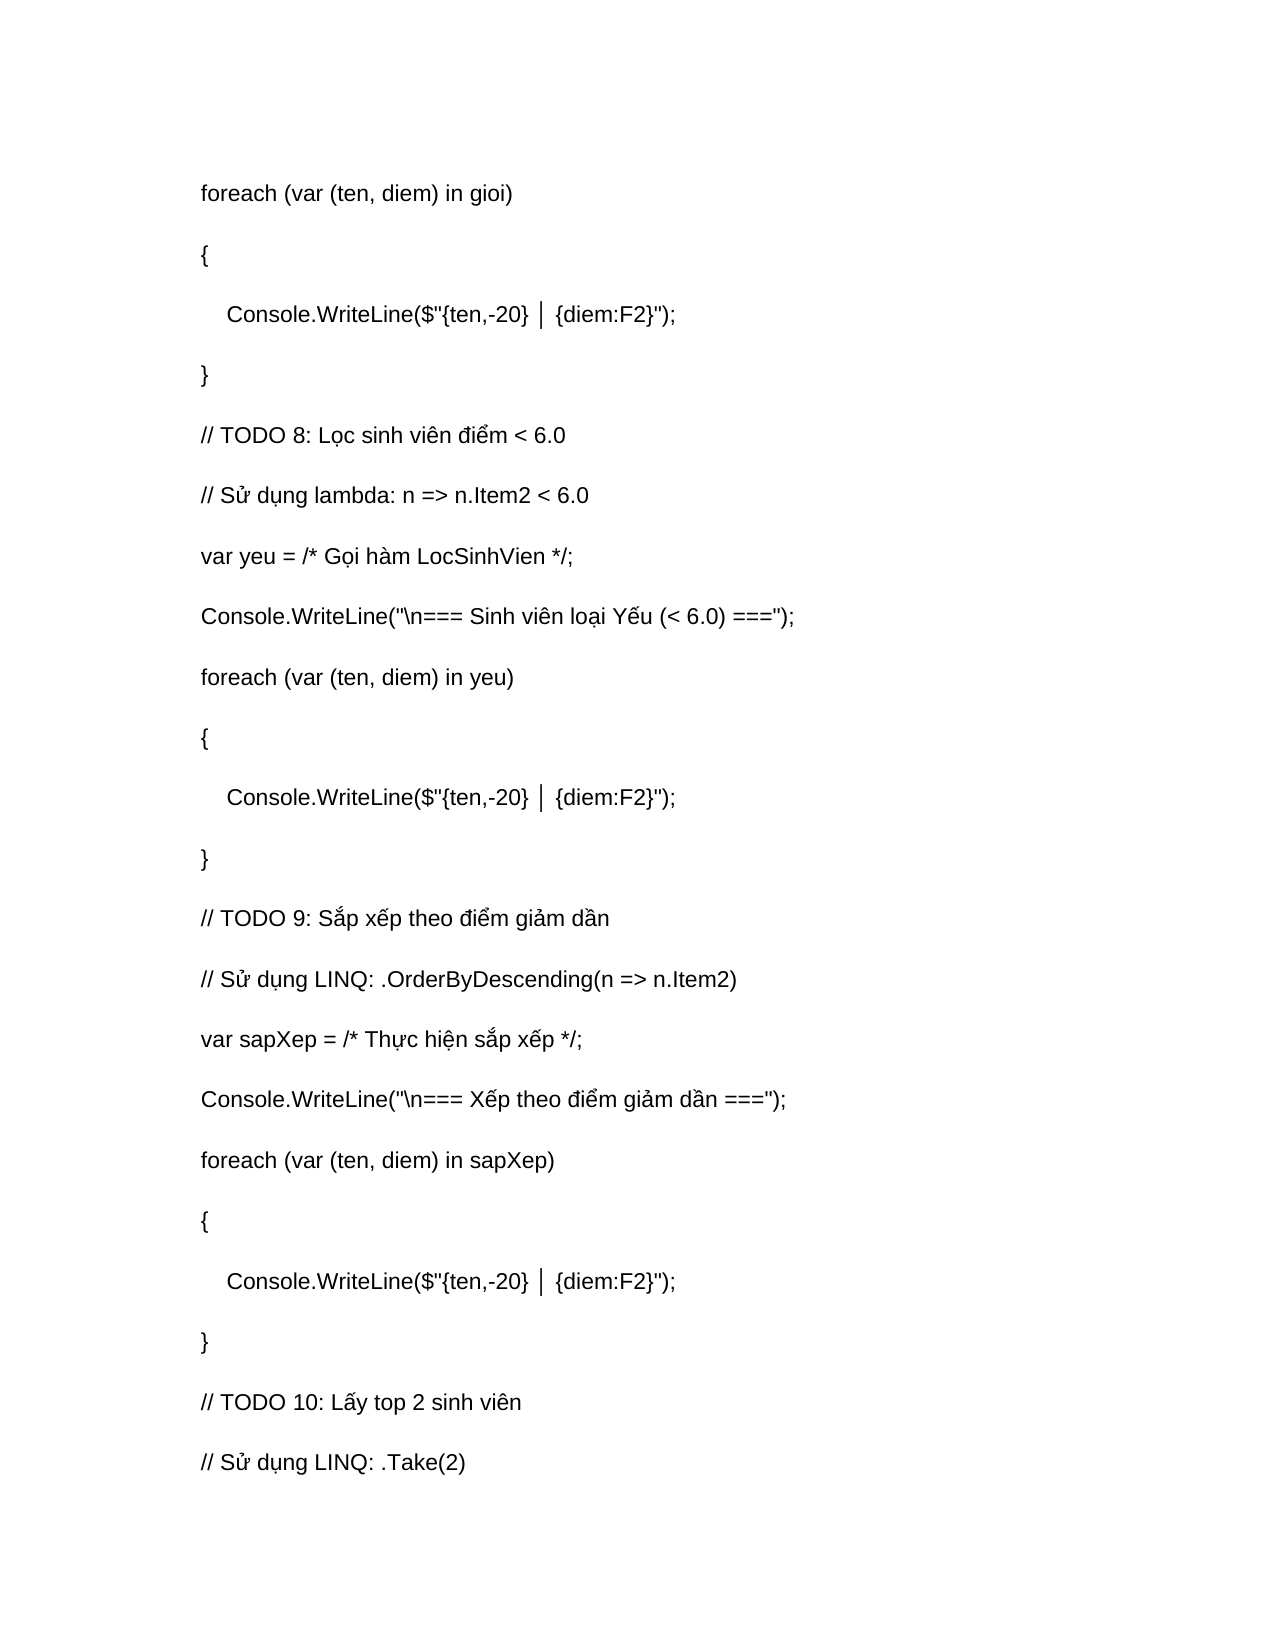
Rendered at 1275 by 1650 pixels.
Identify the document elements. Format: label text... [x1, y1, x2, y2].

text Console.WriteLine($"{ten,-20} │ {diem:F2}"); [542, 301, 1125, 327]
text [150, 1268, 540, 1294]
text } [150, 1328, 1125, 1354]
text // TODO 9: Sắp xếp theo điểm giảm dần [150, 905, 1125, 932]
text Console.WriteLine("\n=== Xếp theo điểm giảm dần ==="); [150, 1086, 1125, 1113]
text // TODO 10: Lấy top 2 sinh viên [150, 1388, 1125, 1415]
text var sapXep = /* Thực hiện sắp xếp */; [150, 1026, 1125, 1052]
text } [150, 361, 1125, 388]
text { [150, 724, 1125, 750]
text Console.WriteLine($"{ten,-20} │ {diem:F2}"); [542, 784, 1125, 811]
text { [150, 1207, 1125, 1234]
text var yeu = /* Gọi hàm LocSinhVien */; [150, 543, 1125, 569]
text foreach (var (ten, diem) in gioi) [150, 180, 1125, 207]
text // Sử dụng LINQ: .OrderByDescending(n => n.Item2) [150, 966, 1125, 992]
text // TODO 8: Lọc sinh viên điểm < 6.0 [150, 422, 1125, 448]
text { [150, 241, 1125, 267]
text // Sử dụng LINQ: .Take(2) [150, 1449, 1125, 1475]
text foreach (var (ten, diem) in yeu) [150, 663, 1125, 690]
text Console.WriteLine($"{ten,-20} │ {diem:F2}"); [150, 301, 540, 327]
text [542, 1268, 1125, 1294]
text Console.WriteLine($"{ten,-20} │ {diem:F2}"); [150, 784, 540, 811]
text // Sử dụng lambda: n => n.Item2 < 6.0 [150, 482, 1125, 509]
text foreach (var (ten, diem) in sapXep) [150, 1147, 1125, 1173]
text Console.WriteLine("\n=== Sinh viên loại Yếu (< 6.0) ==="); [150, 603, 1125, 629]
text } [150, 845, 1125, 871]
